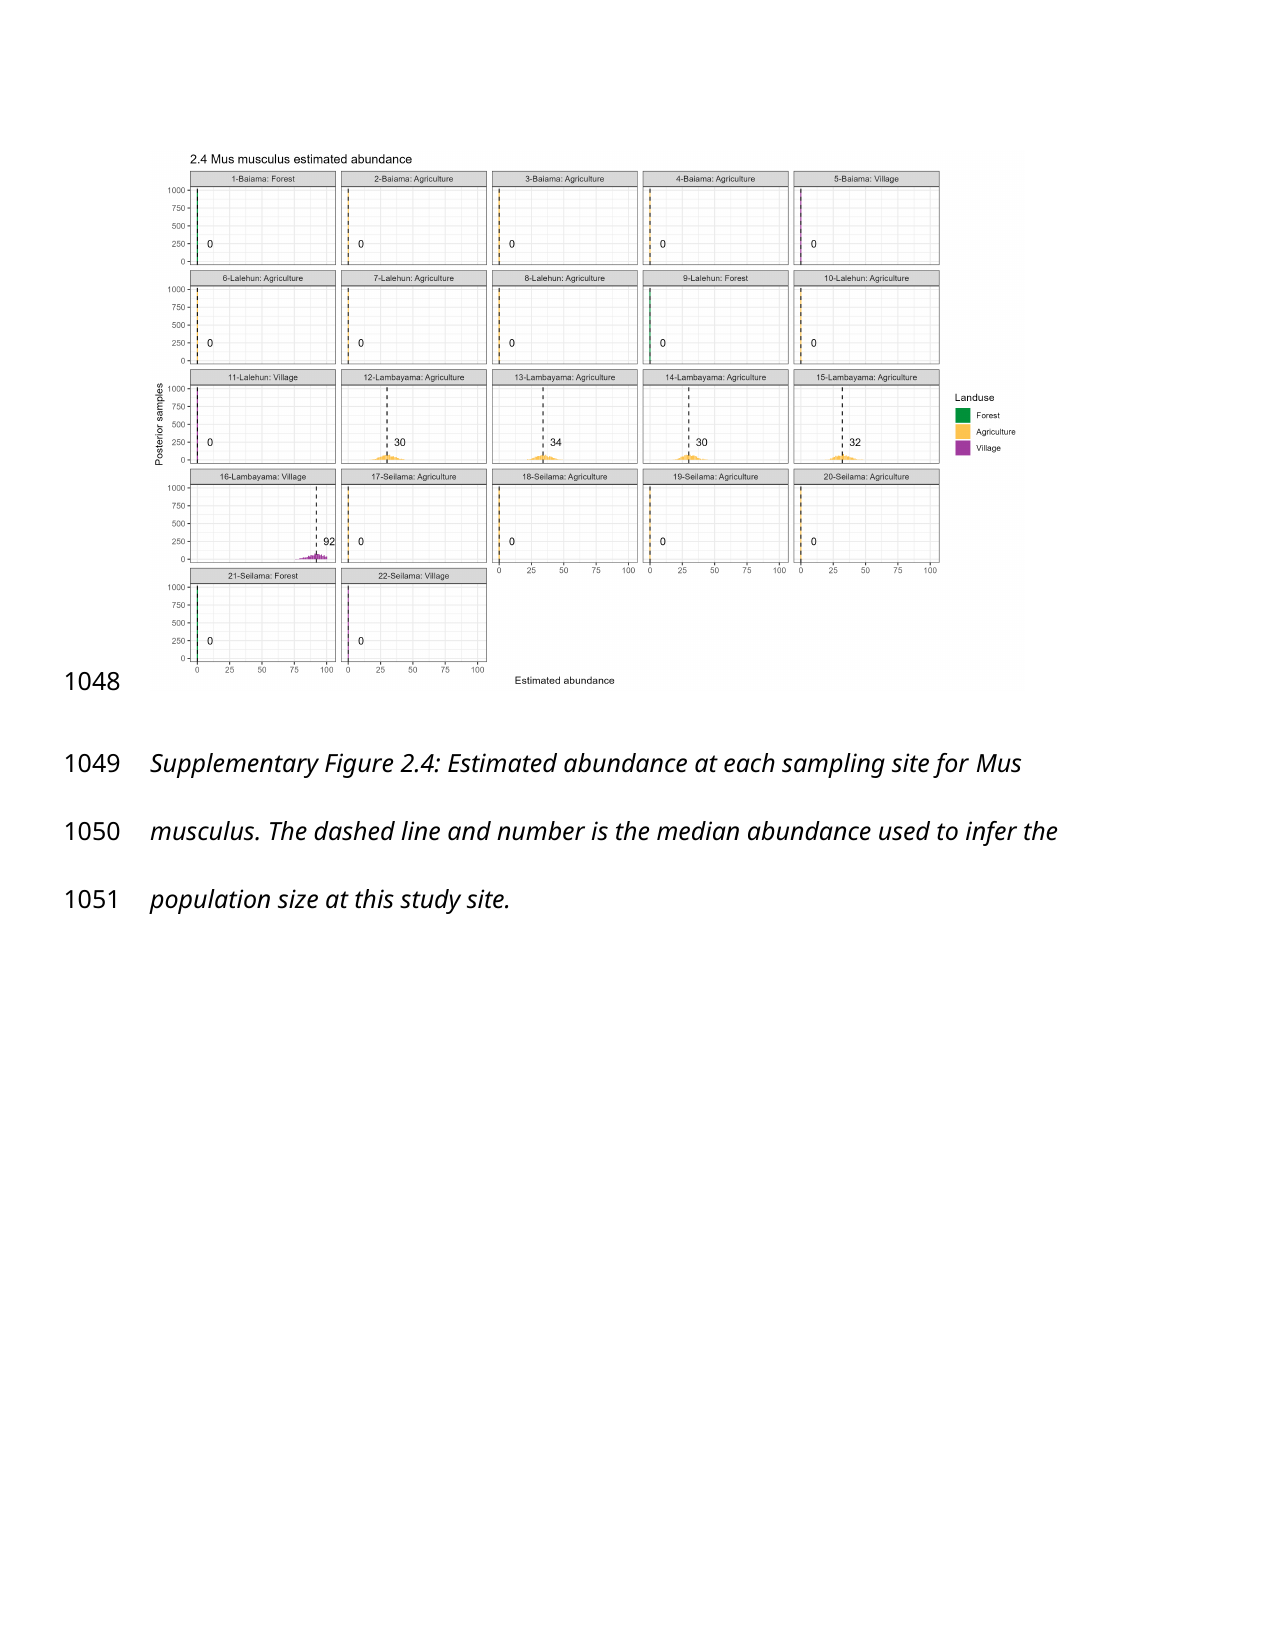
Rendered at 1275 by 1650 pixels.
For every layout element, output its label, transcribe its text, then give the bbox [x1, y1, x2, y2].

text Supplementary Figure 2.4: Estimated abundance at each sampling site for Mus musculus. The dashed line and number is the median abundance used to infer the population size at this study site. [150, 746, 1125, 916]
picture [150, 150, 1025, 691]
